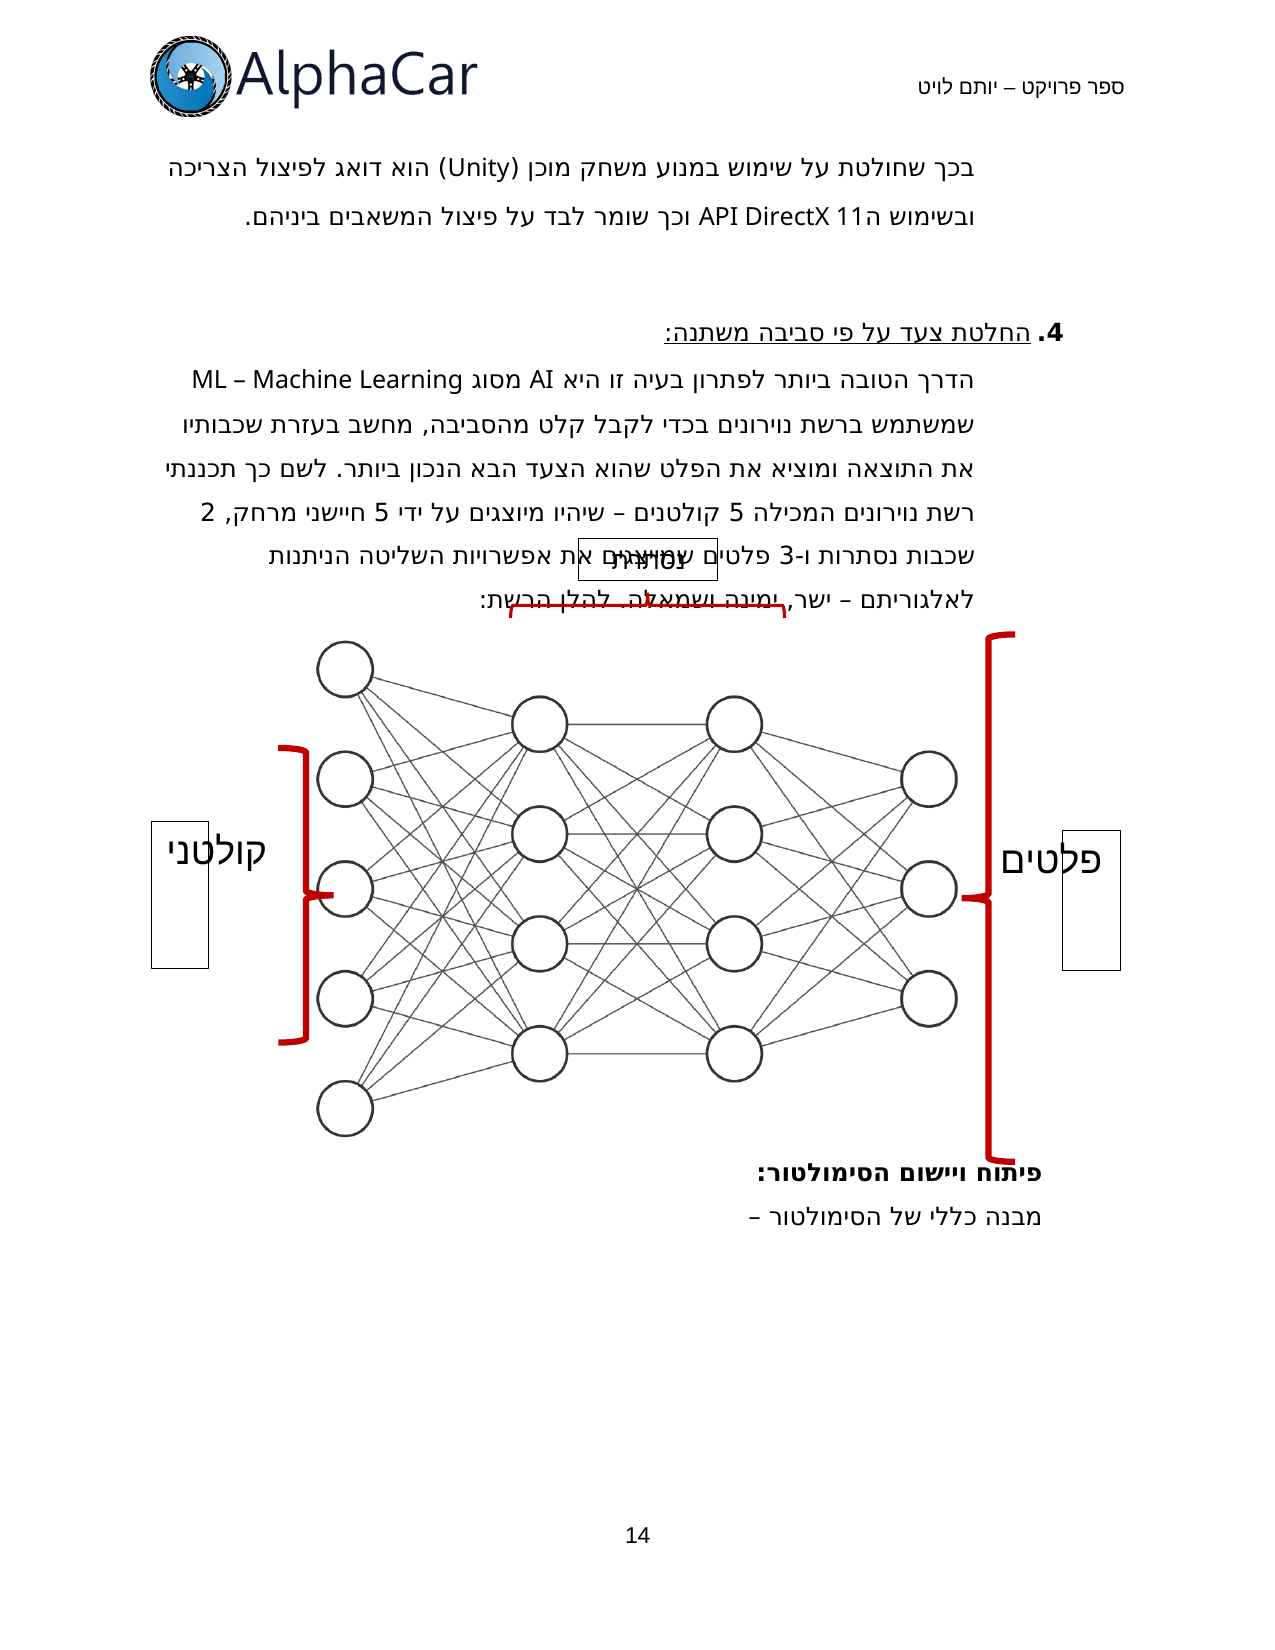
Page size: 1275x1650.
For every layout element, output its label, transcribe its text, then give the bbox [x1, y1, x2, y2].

text פיתוח ויישום הסימולטור: [150, 1159, 1042, 1188]
picture [150, 36, 481, 117]
list החלטת צעד על פי סביבה משתנה: [150, 318, 1037, 347]
picture [298, 628, 975, 1146]
text הדרך הטובה ביותר לפתרון בעיה זו היא AI מסוג ML – Machine Learning שמשתמש ברשת נוירונים בכדי לקבל קלט מהסביבה, מחשב בעזרת שכבותיו את התוצאה ומוציא את הפלט שהוא הצעד הבא הנכון ביותר. לשם כך תכננתי רשת נוירונים המכילה 5 קולטנים – שיהיו מיוצגים על ידי 5 חיישני מרחק, 2 שכבות נסתרות ו-3 פלטים שמייצגים את אפשרויות השליטה הניתנות לאלגוריתם – ישר, ימינה ושמאלה. להלן הרשת: [150, 362, 975, 614]
list בכך שחולטת על שימוש במנוע משחק מוכן (Unity) הוא דואג לפיצול הצריכה ובשימוש הAPI DirectX 11 וכך שומר לבד על פיצול המשאבים ביניהם. [150, 150, 975, 233]
list מבנה כללי של הסימולטור – [150, 1202, 1042, 1232]
picture [298, 753, 305, 1037]
